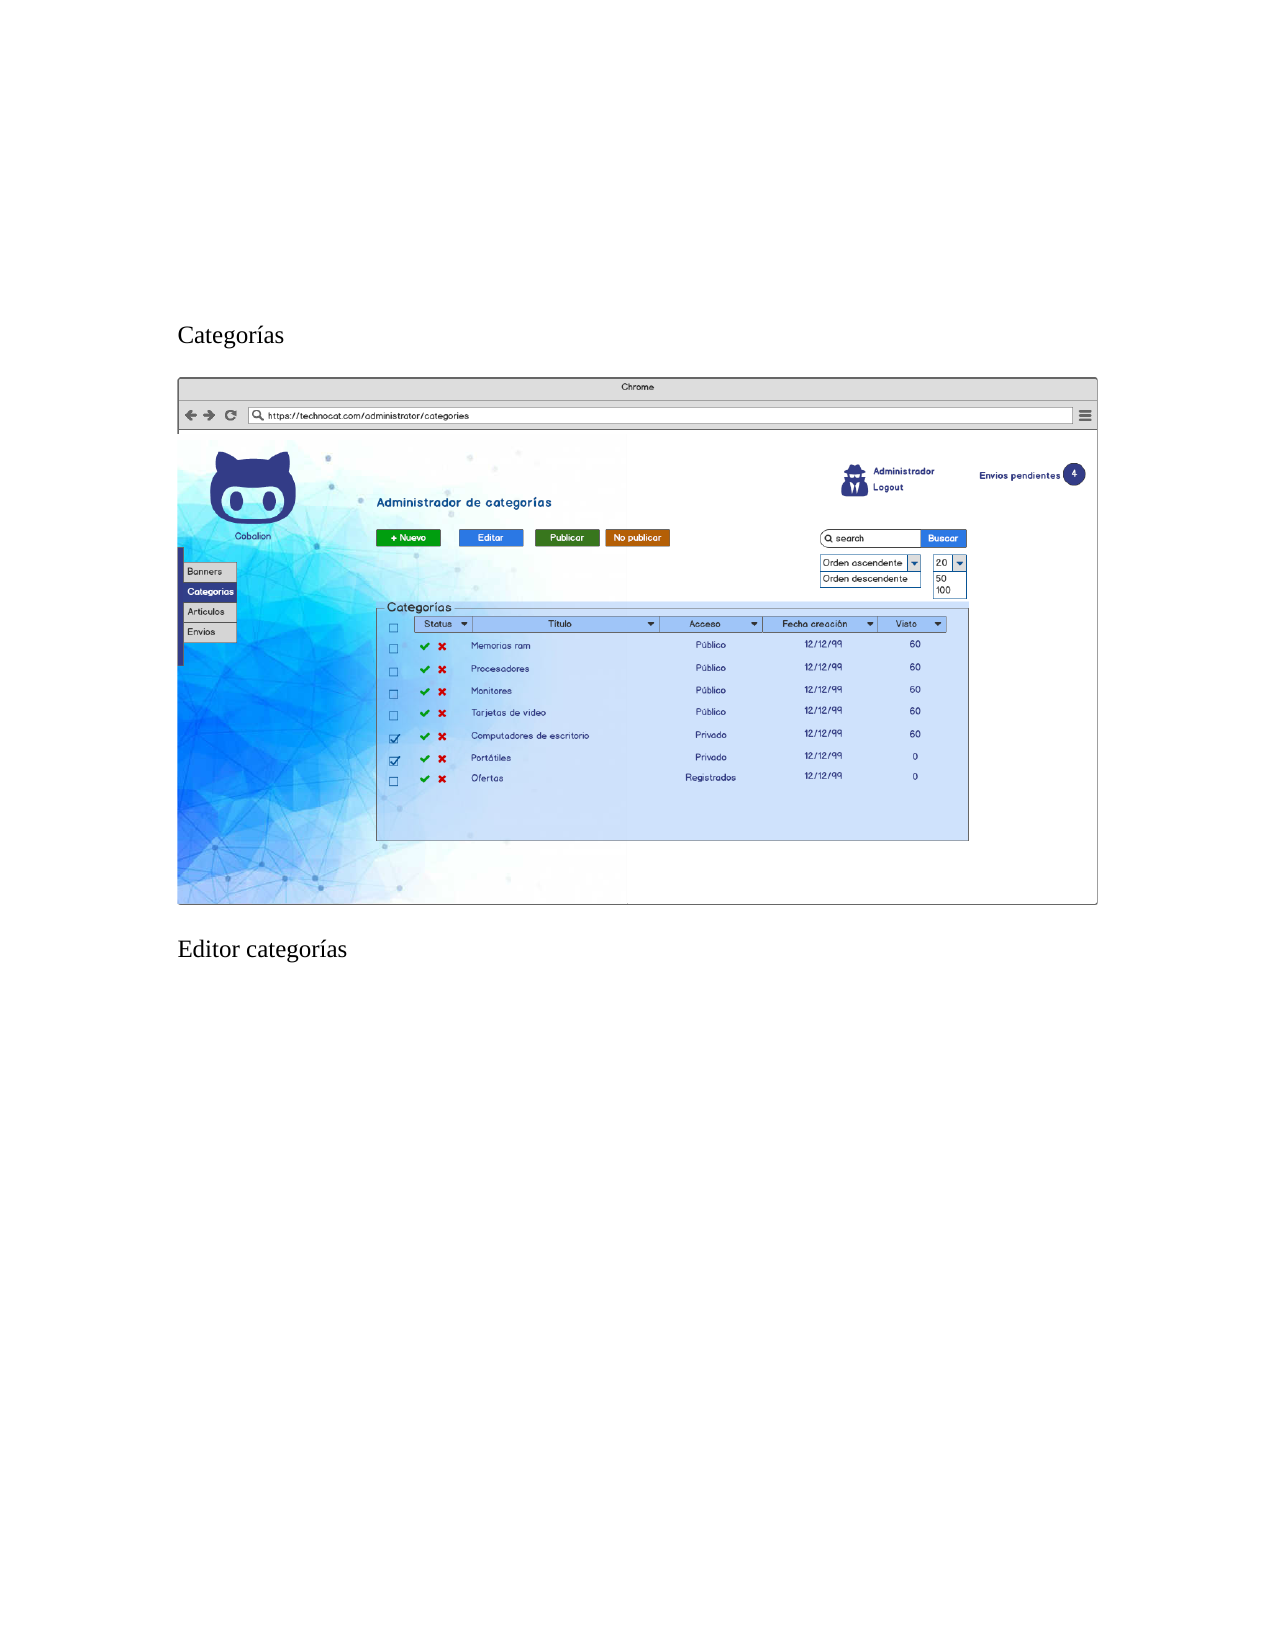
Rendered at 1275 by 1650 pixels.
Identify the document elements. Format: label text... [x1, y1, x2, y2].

text Editor categorías [177, 934, 1098, 962]
picture [177, 377, 1098, 905]
text Categorías [177, 320, 1098, 349]
